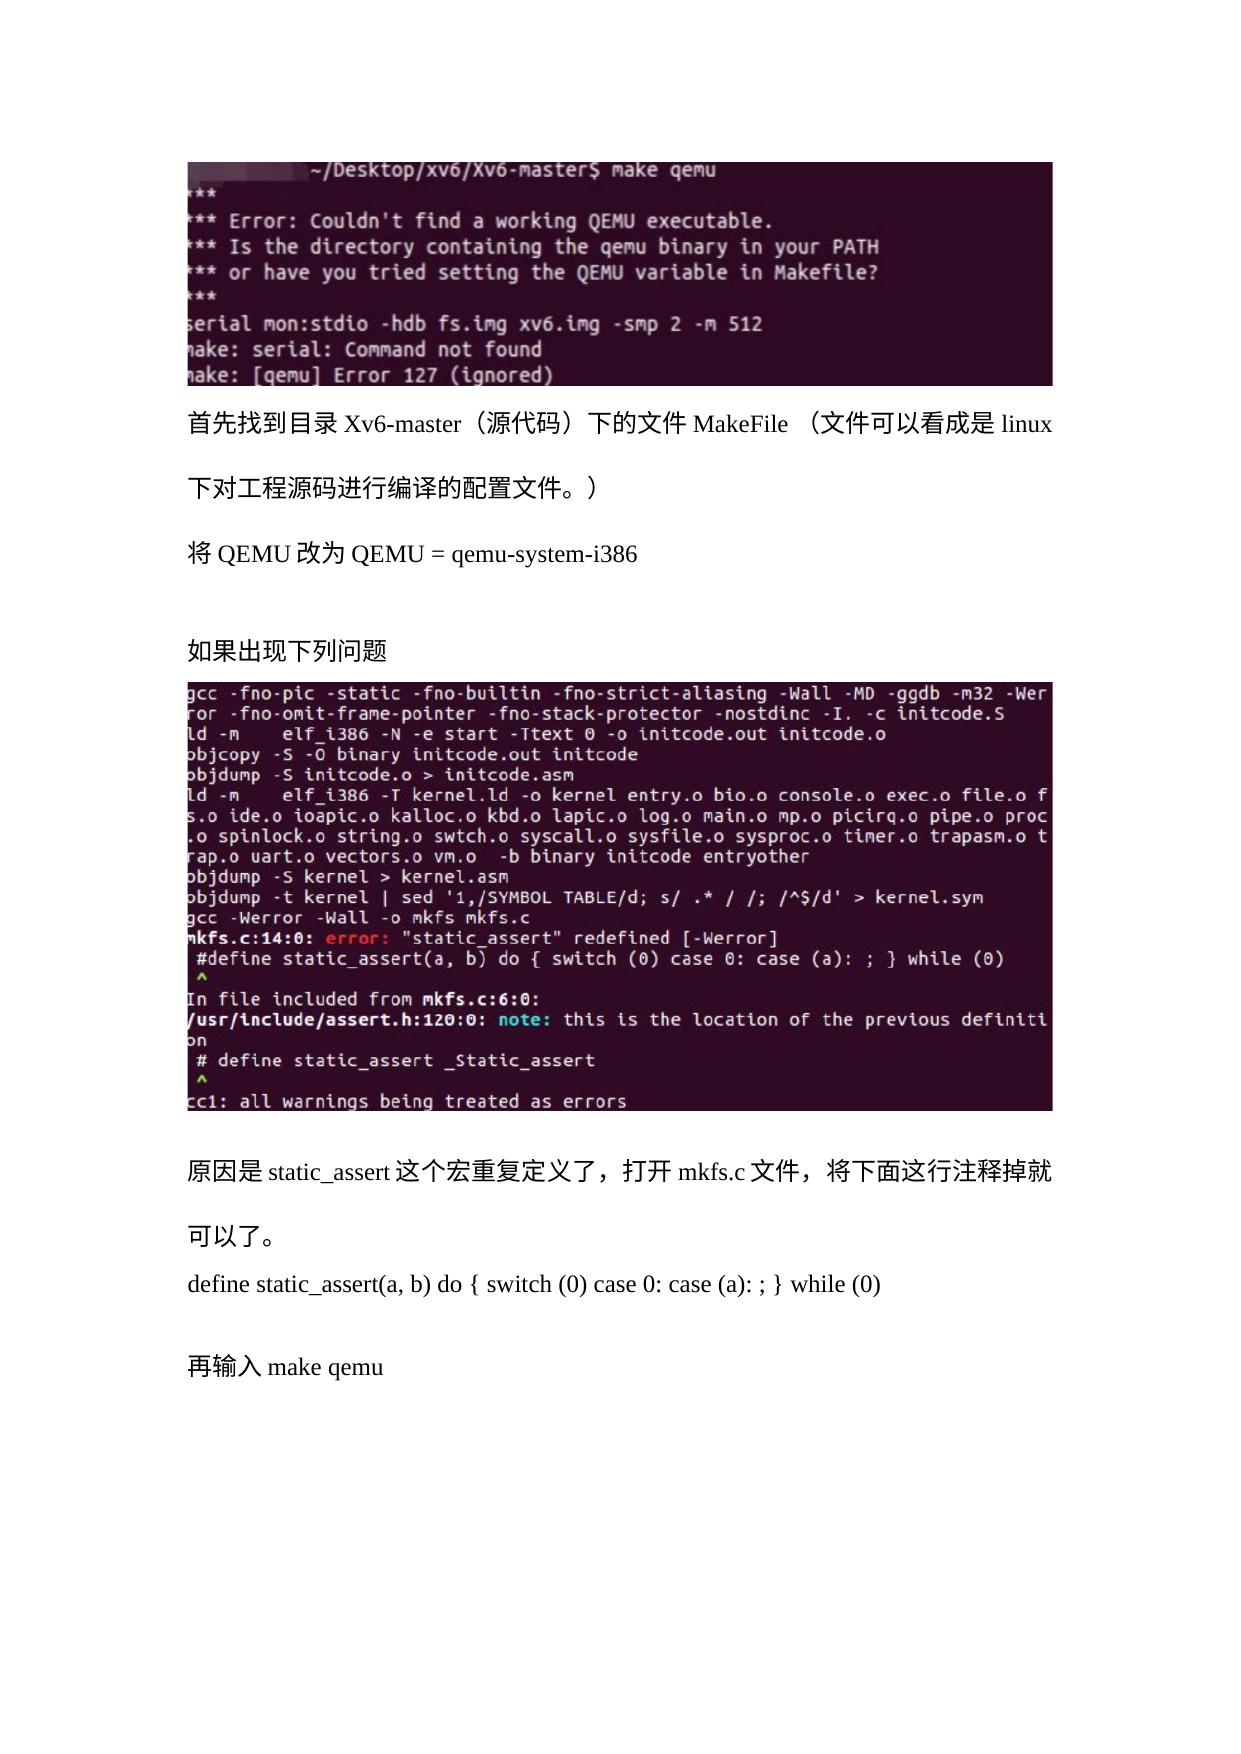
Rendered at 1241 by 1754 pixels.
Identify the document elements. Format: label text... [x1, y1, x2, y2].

picture [187, 162, 1053, 386]
text 首先找到目录Xv6-master（源代码）下的文件MakeFile （文件可以看成是linux下对工程源码进行编译的配置文件。） [187, 389, 1053, 519]
picture [187, 682, 1053, 1111]
text define static_assert(a, b) do { switch (0) case 0: case (a): ; } while (0) [187, 1267, 1053, 1299]
text 原因是static_assert这个宏重复定义了，打开mkfs.c文件，将下面这行注释掉就可以了。 [187, 1137, 1053, 1267]
text 再输入make qemu [187, 1332, 1053, 1397]
text 如果出现下列问题 [187, 617, 1053, 682]
text 将QEMU改为QEMU = qemu-system-i386 [187, 519, 1053, 584]
